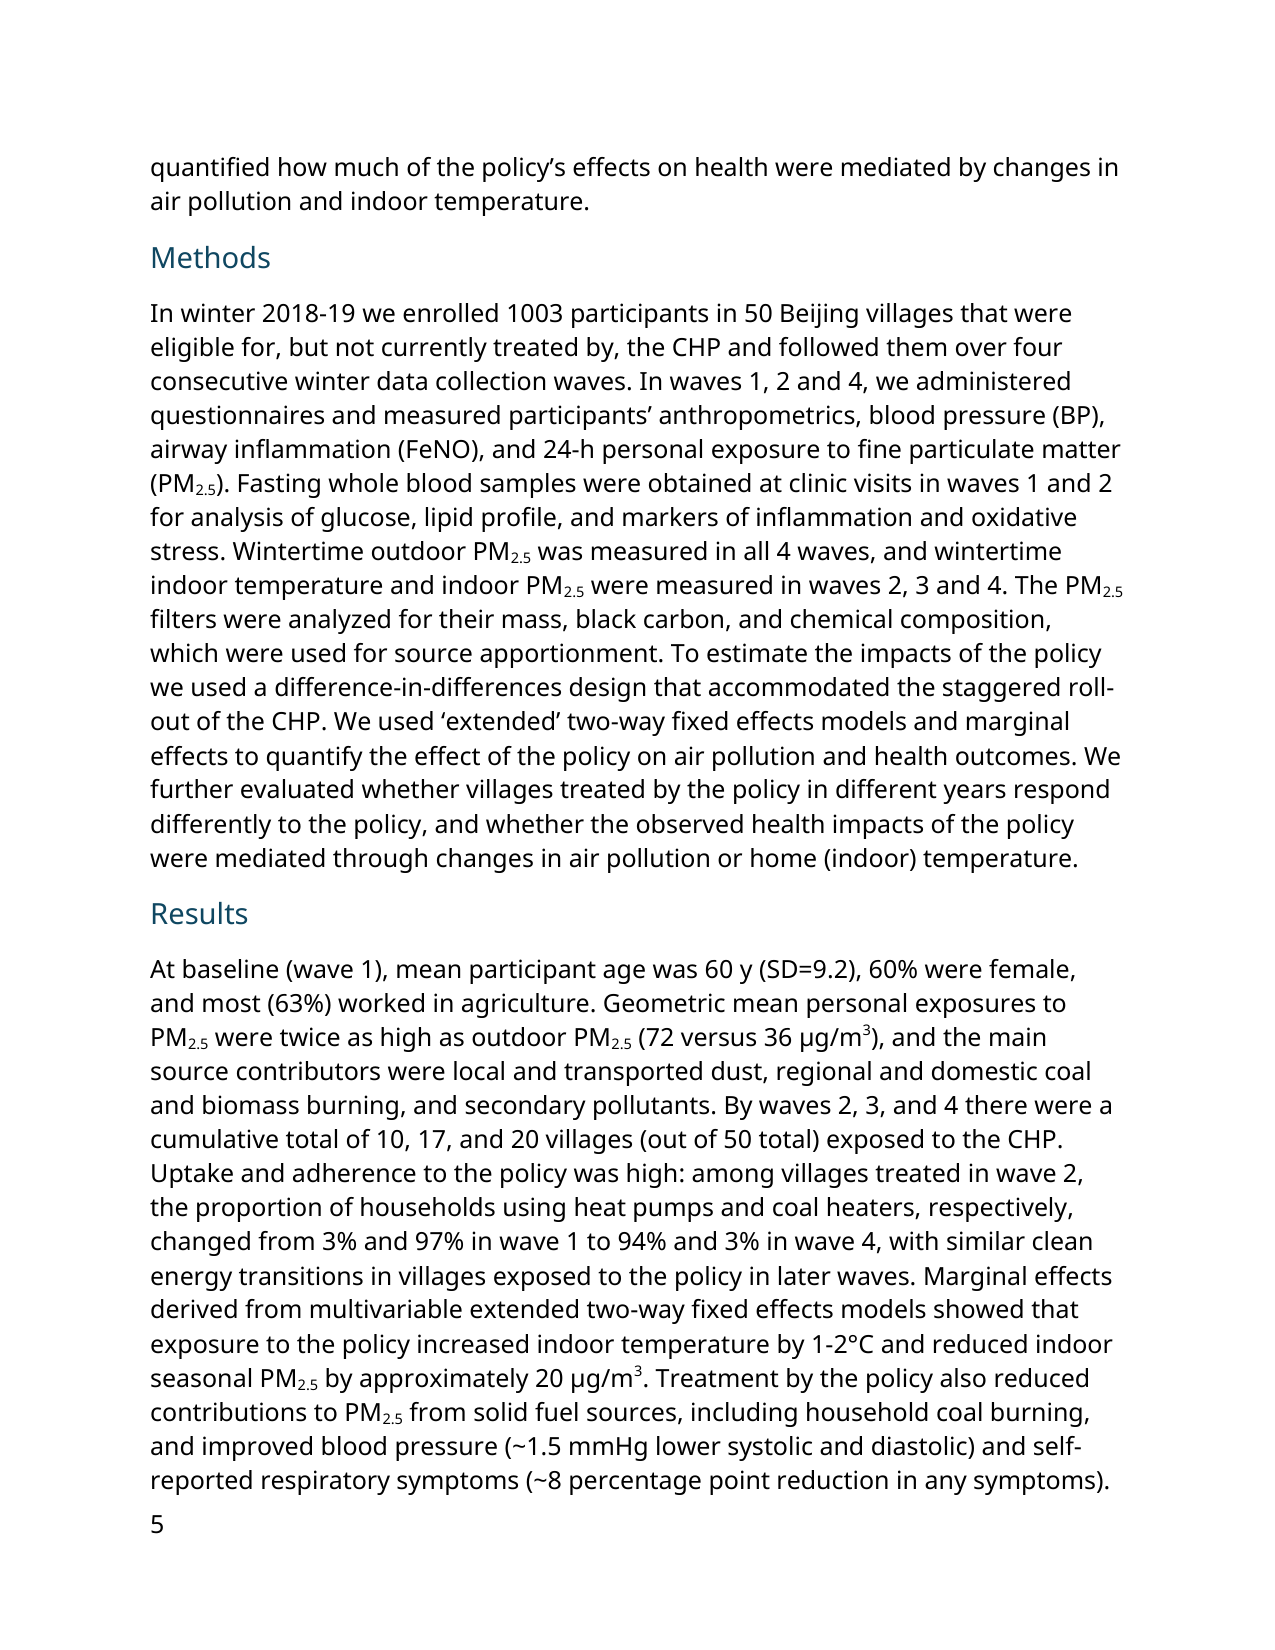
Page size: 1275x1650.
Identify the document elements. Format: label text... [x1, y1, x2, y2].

text In winter 2018-19 we enrolled 1003 participants in 50 Beijing villages that were eligible for, but not currently treated by, the CHP and followed them over four consecutive winter data collection waves. In waves 1, 2 and 4, we administered questionnaires and measured participants’ anthropometrics, blood pressure (BP), airway inflammation (FeNO), and 24-h personal exposure to fine particulate matter (PM2.5). Fasting whole blood samples were obtained at clinic visits in waves 1 and 2 for analysis of glucose, lipid profile, and markers of inflammation and oxidative stress. Wintertime outdoor PM2.5 was measured in all 4 waves, and wintertime indoor temperature and indoor PM2.5 were measured in waves 2, 3 and 4. The PM2.5 filters were analyzed for their mass, black carbon, and chemical composition, which were used for source apportionment. To estimate the impacts of the policy we used a difference-in-differences design that accommodated the staggered roll-out of the CHP. We used ‘extended’ two-way fixed effects models and marginal effects to quantify the effect of the policy on air pollution and health outcomes. We further evaluated whether villages treated by the policy in different years respond differently to the policy, and whether the observed health impacts of the policy were mediated through changes in air pollution or home (indoor) temperature. [150, 295, 1125, 874]
subtitle Results [150, 893, 1125, 933]
subtitle Methods [150, 237, 1125, 277]
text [150, 150, 1125, 218]
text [150, 952, 1125, 1497]
